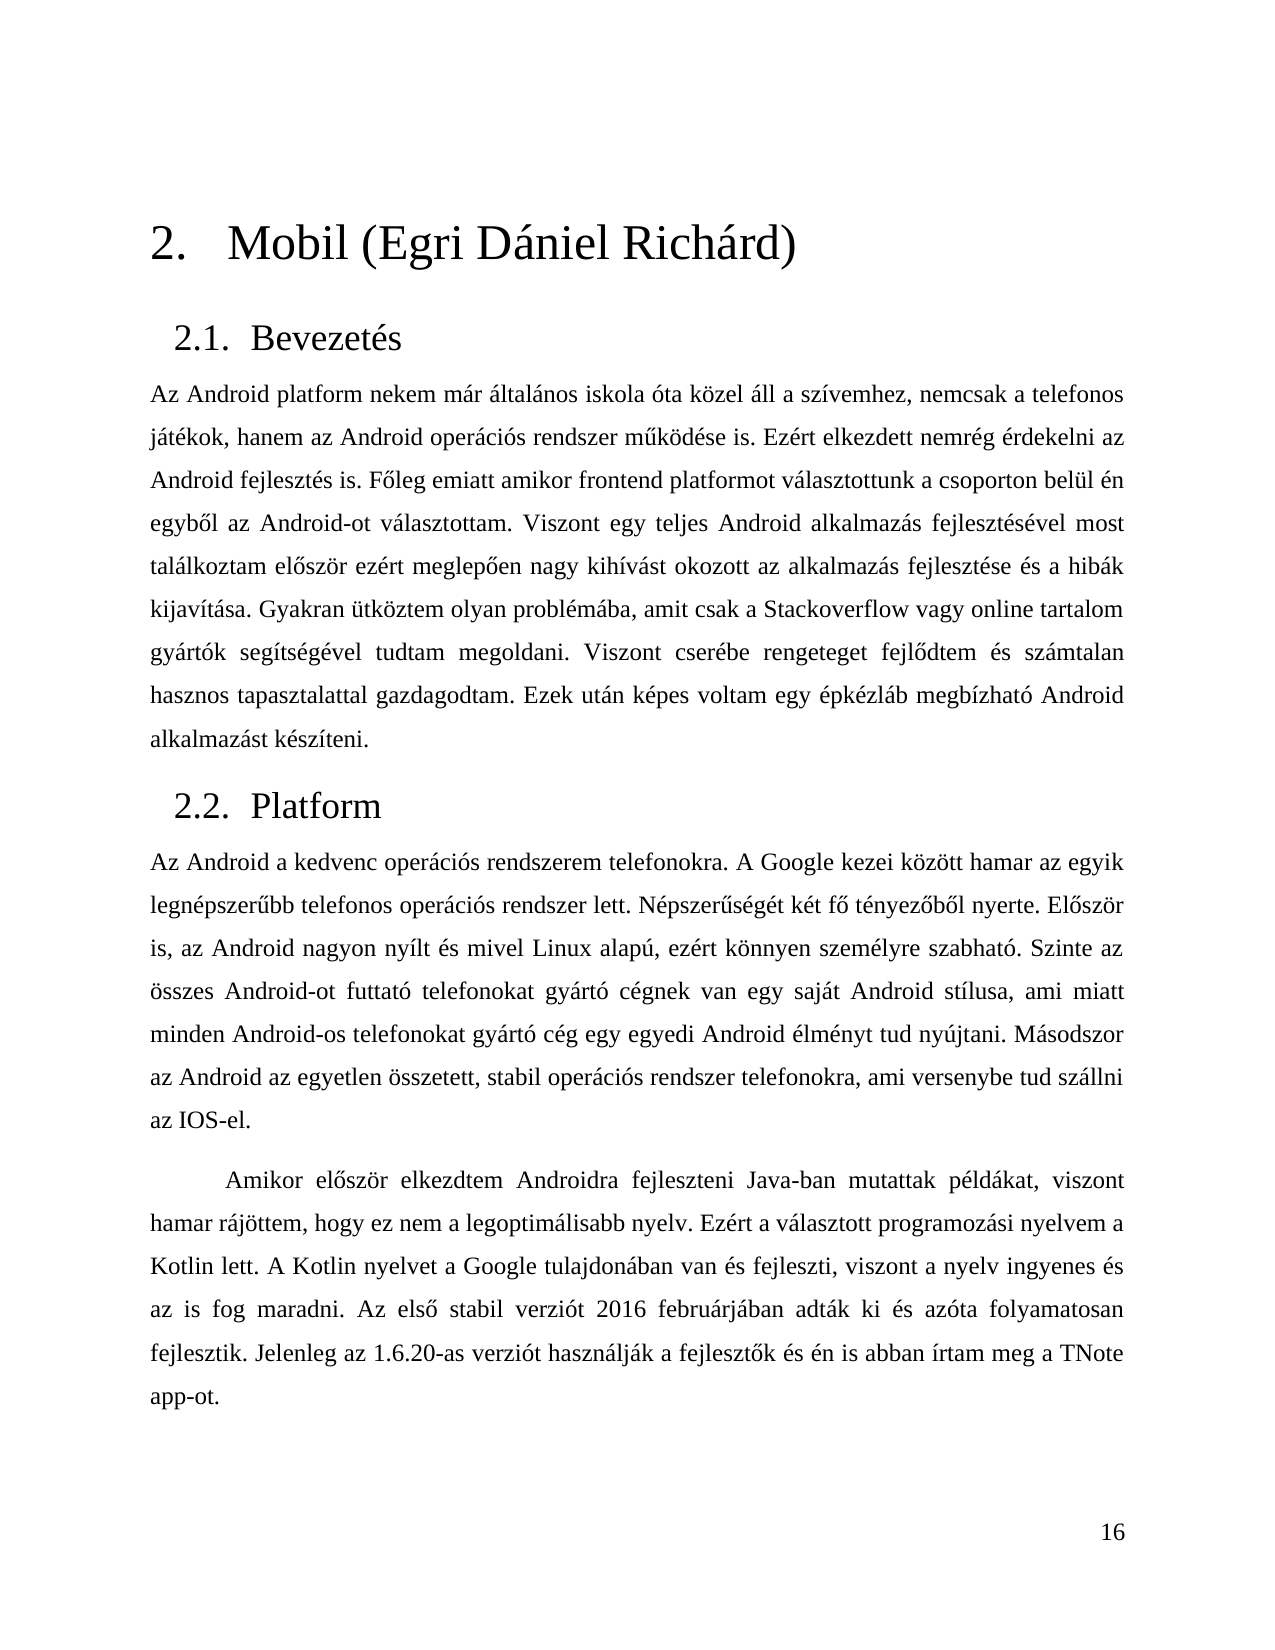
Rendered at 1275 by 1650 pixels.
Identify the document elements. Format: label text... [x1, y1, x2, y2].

text Az Android platform nekem már általános iskola óta közel áll a szívemhez, nemcsak a telefonos játékok, hanem az Android operációs rendszer működése is. Ezért elkezdett nemrég érdekelni az Android fejlesztés is. Főleg emiatt amikor frontend platformot választottunk a csoporton belül én egyből az Android-ot választottam. Viszont egy teljes Android alkalmazás fejlesztésével most találkoztam először ezért meglepően nagy kihívást okozott az alkalmazás fejlesztése és a hibák kijavítása. Gyakran ütköztem olyan problémába, amit csak a Stackoverflow vagy online tartalom gyártók segítségével tudtam megoldani. Viszont cserébe rengeteget fejlődtem és számtalan hasznos tapasztalattal gazdagodtam. Ezek után képes voltam egy épkézláb megbízható Android alkalmazást készíteni. [150, 379, 1125, 752]
text Amikor először elkezdtem Androidra fejleszteni Java-ban mutattak példákat, viszont hamar rájöttem, hogy ez nem a legoptimálisabb nyelv. Ezért a választott programozási nyelvem a Kotlin lett. A Kotlin nyelvet a Google tulajdonában van és fejleszti, viszont a nyelv ingyenes és az is fog maradni. Az első stabil verziót 2016 februárjában adták ki és azóta folyamatosan fejlesztik. Jelenleg az 1.6.20-as verziót használják a fejlesztők és én is abban írtam meg a TNote app-ot. [150, 1165, 1125, 1409]
list Bevezetés [174, 315, 1125, 358]
text Az Android a kedvenc operációs rendszerem telefonokra. A Google kezei között hamar az egyik legnépszerűbb telefonos operációs rendszer lett. Népszerűségét két fő tényezőből nyerte. Először is, az Android nagyon nyílt és mivel Linux alapú, ezért könnyen személyre szabható. Szinte az összes Android-ot futtató telefonokat gyártó cégnek van egy saját Android stílusa, ami miatt minden Android-os telefonokat gyártó cég egy egyedi Android élményt tud nyújtani. Másodszor az Android az egyetlen összetett, stabil operációs rendszer telefonokra, ami versenybe tud szállni az IOS-el. [150, 847, 1125, 1134]
list Mobil (Egri Dániel Richárd) [150, 212, 1125, 270]
list Platform [174, 783, 1125, 827]
